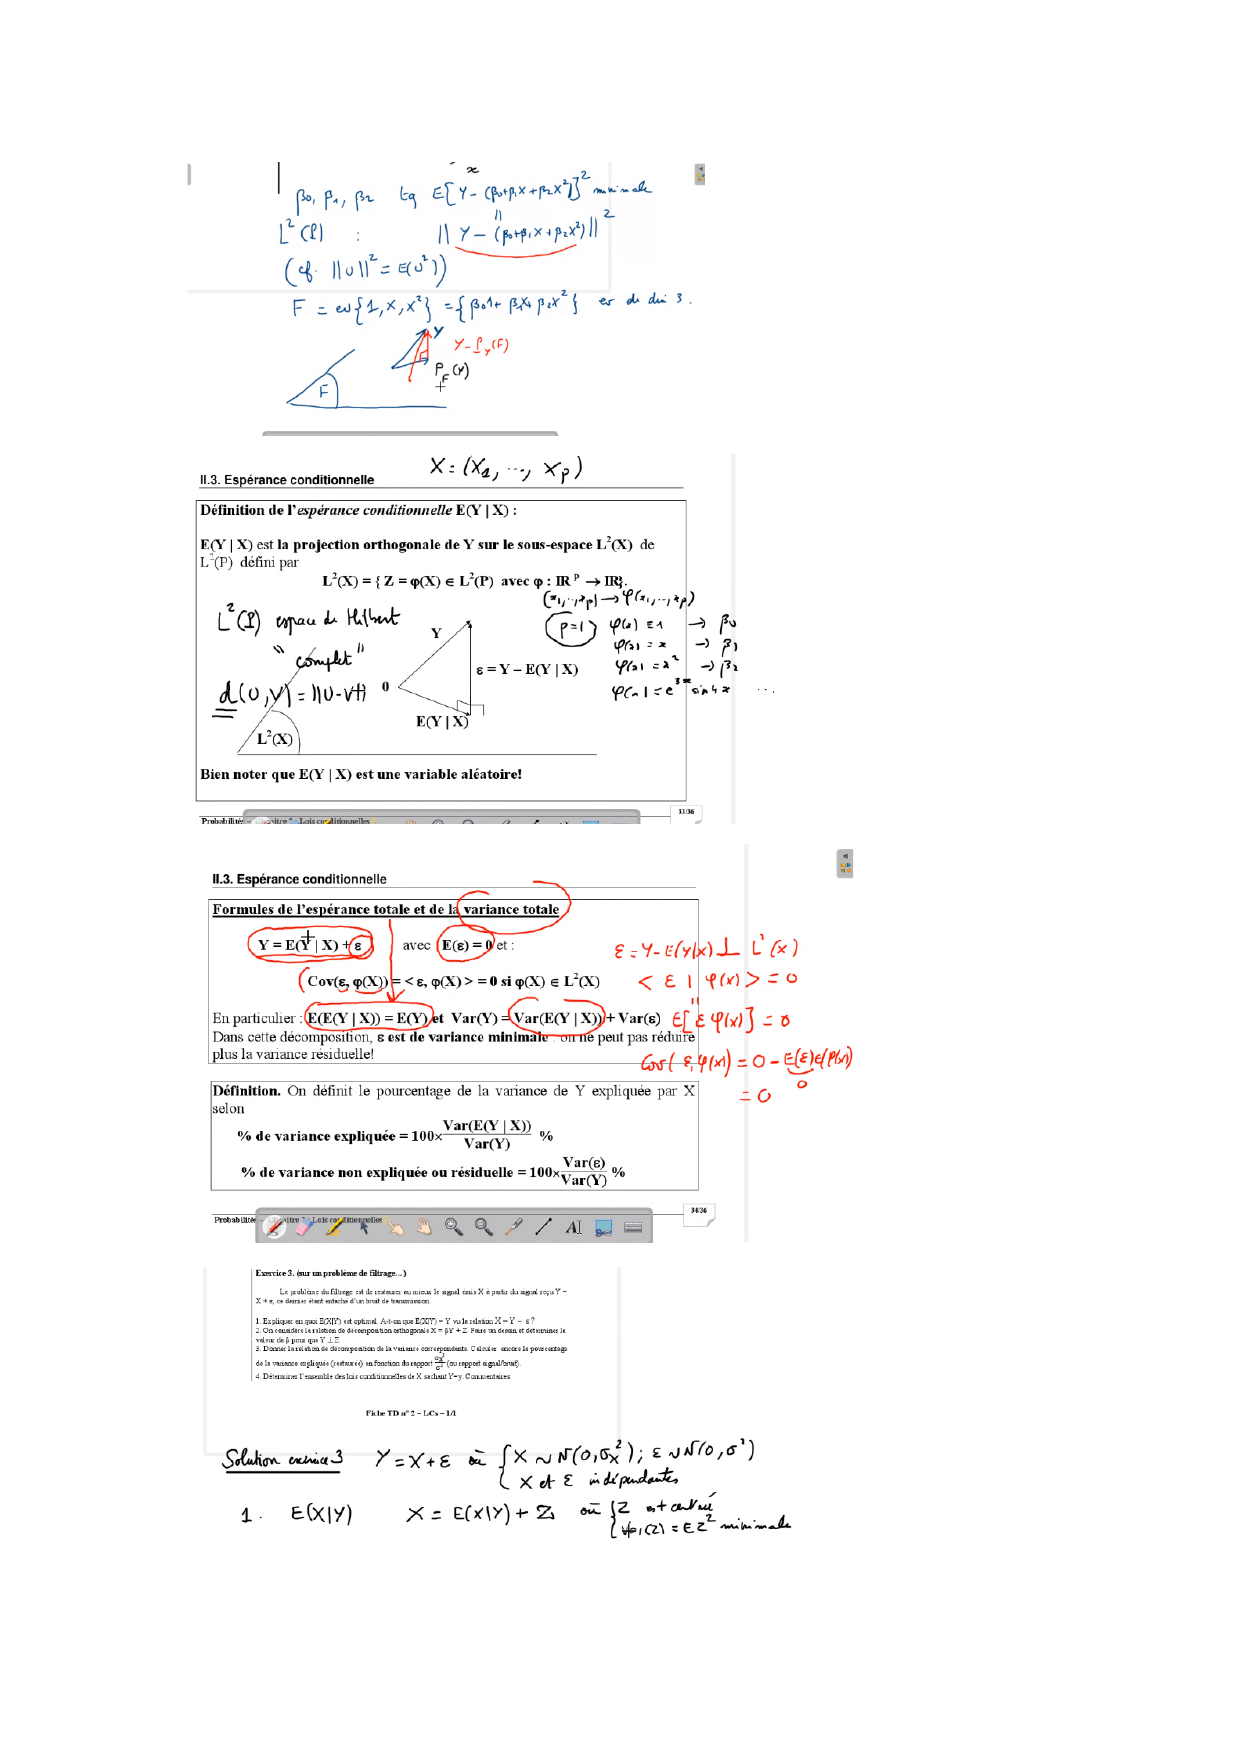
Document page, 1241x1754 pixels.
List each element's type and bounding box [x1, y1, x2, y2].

picture [187, 844, 854, 1243]
picture [187, 454, 784, 824]
picture [187, 1267, 835, 1591]
picture [187, 162, 705, 436]
